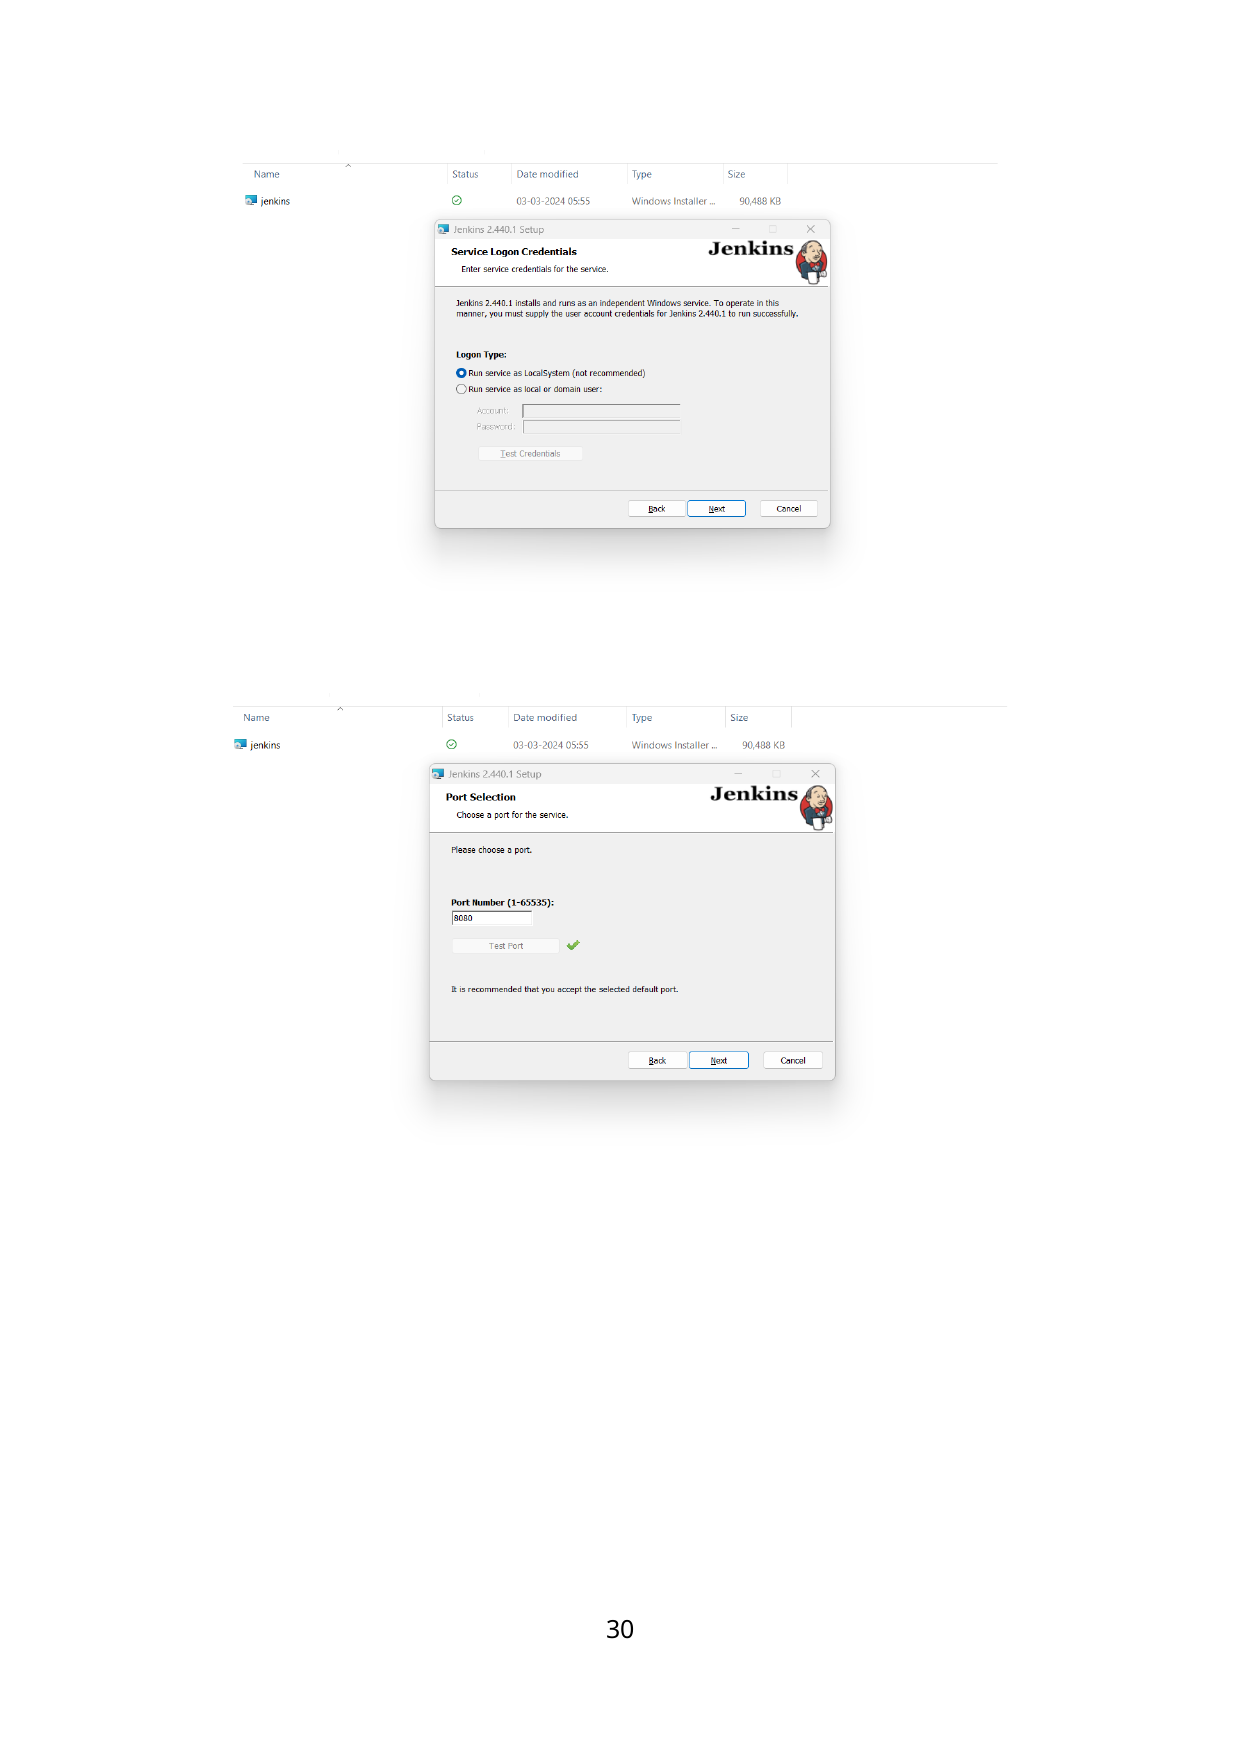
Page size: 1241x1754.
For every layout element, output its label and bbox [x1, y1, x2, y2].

picture [242, 150, 998, 616]
picture [233, 693, 1008, 1152]
